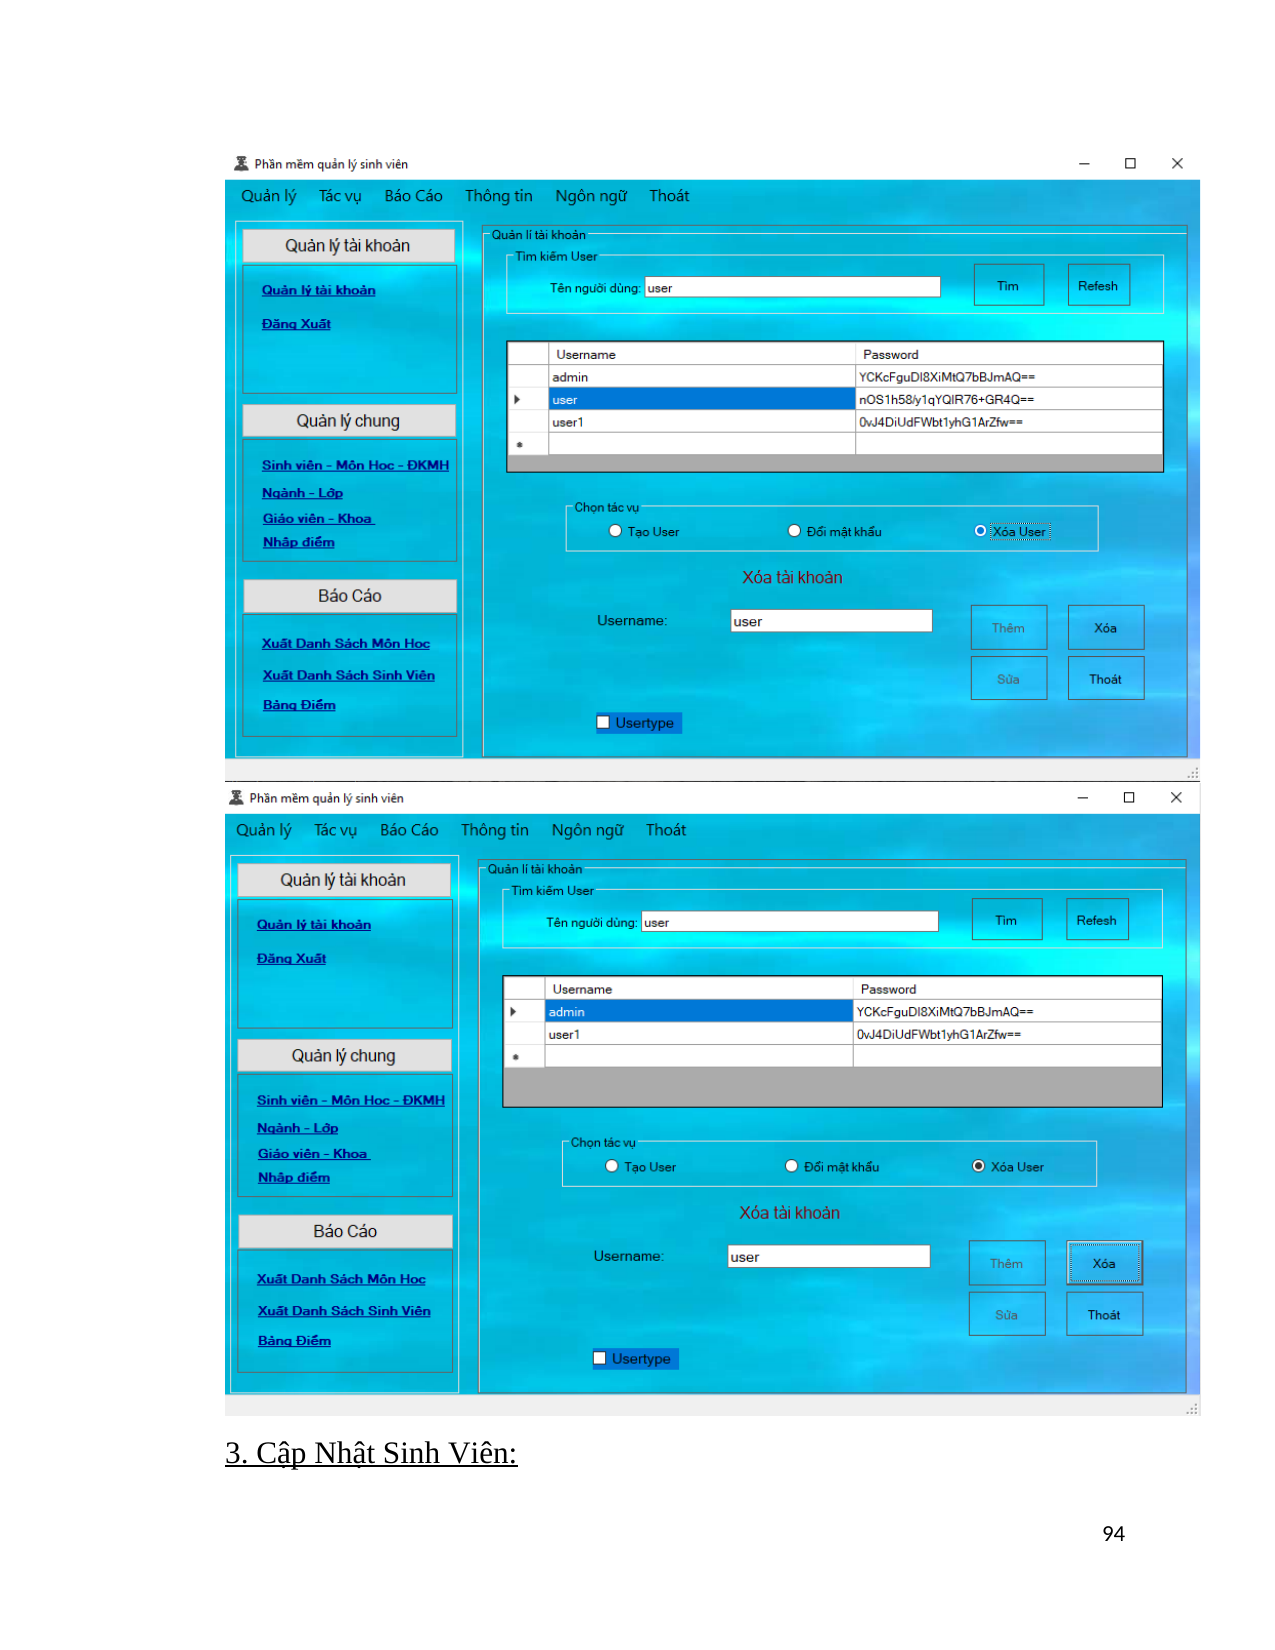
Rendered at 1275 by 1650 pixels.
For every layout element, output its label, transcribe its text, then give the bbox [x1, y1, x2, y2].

picture [225, 150, 1200, 782]
text 3. Cập Nhật Sinh Viên: [225, 1434, 1125, 1470]
picture [225, 783, 1200, 1416]
